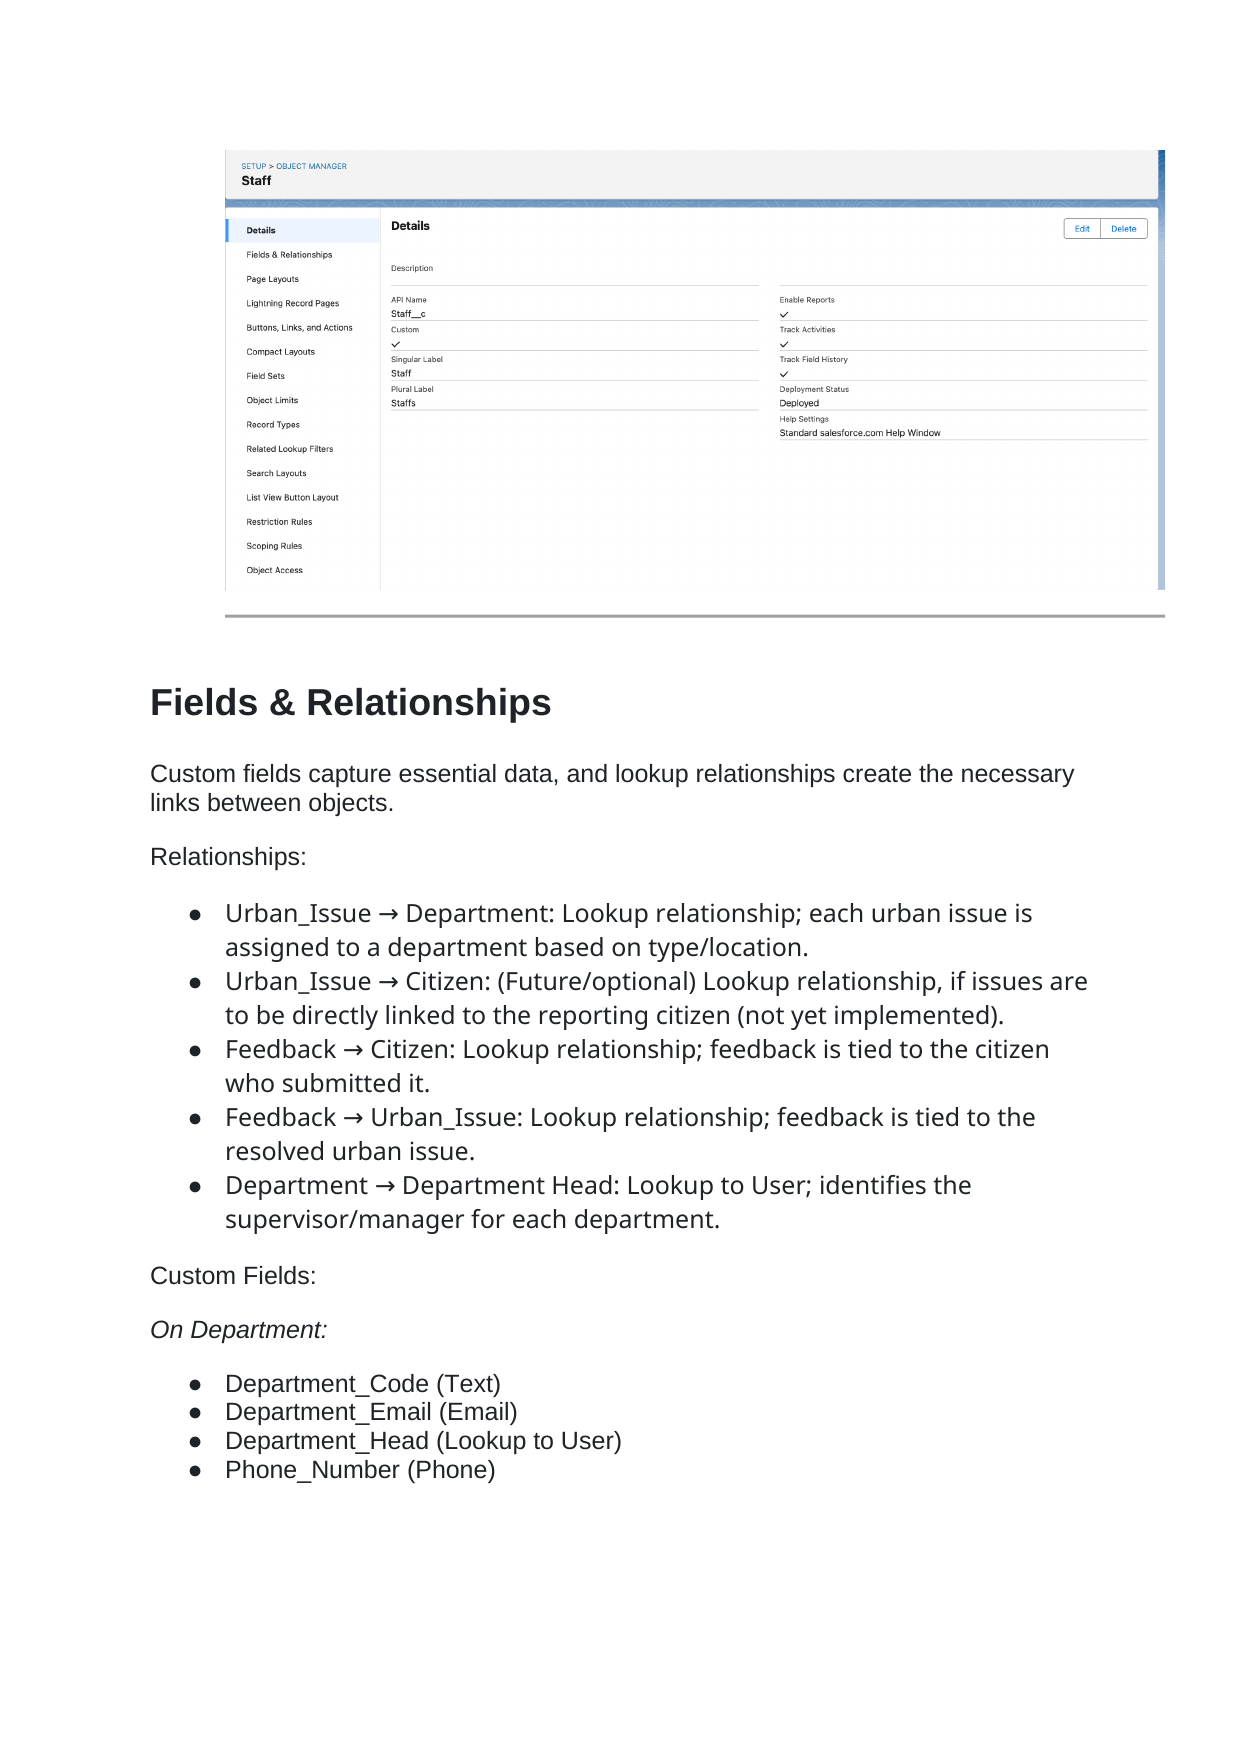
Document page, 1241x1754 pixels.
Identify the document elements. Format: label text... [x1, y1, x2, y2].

list Phone_Number (Phone) [187, 1455, 1090, 1483]
subtitle Fields & Relationships [150, 680, 1090, 723]
text Relationships: [150, 842, 1090, 870]
list Feedback → Urban_Issue: Lookup relationship; feedback is tied to the resolved urban issue. [187, 1100, 1090, 1168]
list Urban_Issue → Department: Lookup relationship; each urban issue is assigned to a department based on type/location. [187, 895, 1090, 963]
text Custom fields capture essential data, and lookup relationships create the necessary links between objects. [150, 759, 1090, 817]
list Department → Department Head: Lookup to User; identifies the supervisor/manager for each department. [187, 1168, 1090, 1236]
list Feedback → Citizen: Lookup relationship; feedback is tied to the citizen who submitted it. [187, 1032, 1090, 1100]
list Department_Code (Text) [187, 1368, 1090, 1397]
text On Department: [150, 1315, 1090, 1343]
picture [225, 150, 1166, 590]
list Urban_Issue → Citizen: (Future/optional) Lookup relationship, if issues are to be directly linked to the reporting citizen (not yet implemented). [187, 963, 1090, 1032]
list Department_Email (Email) [187, 1397, 1090, 1426]
text Custom Fields: [150, 1261, 1090, 1290]
list Department_Head (Lookup to User) [187, 1426, 1090, 1455]
